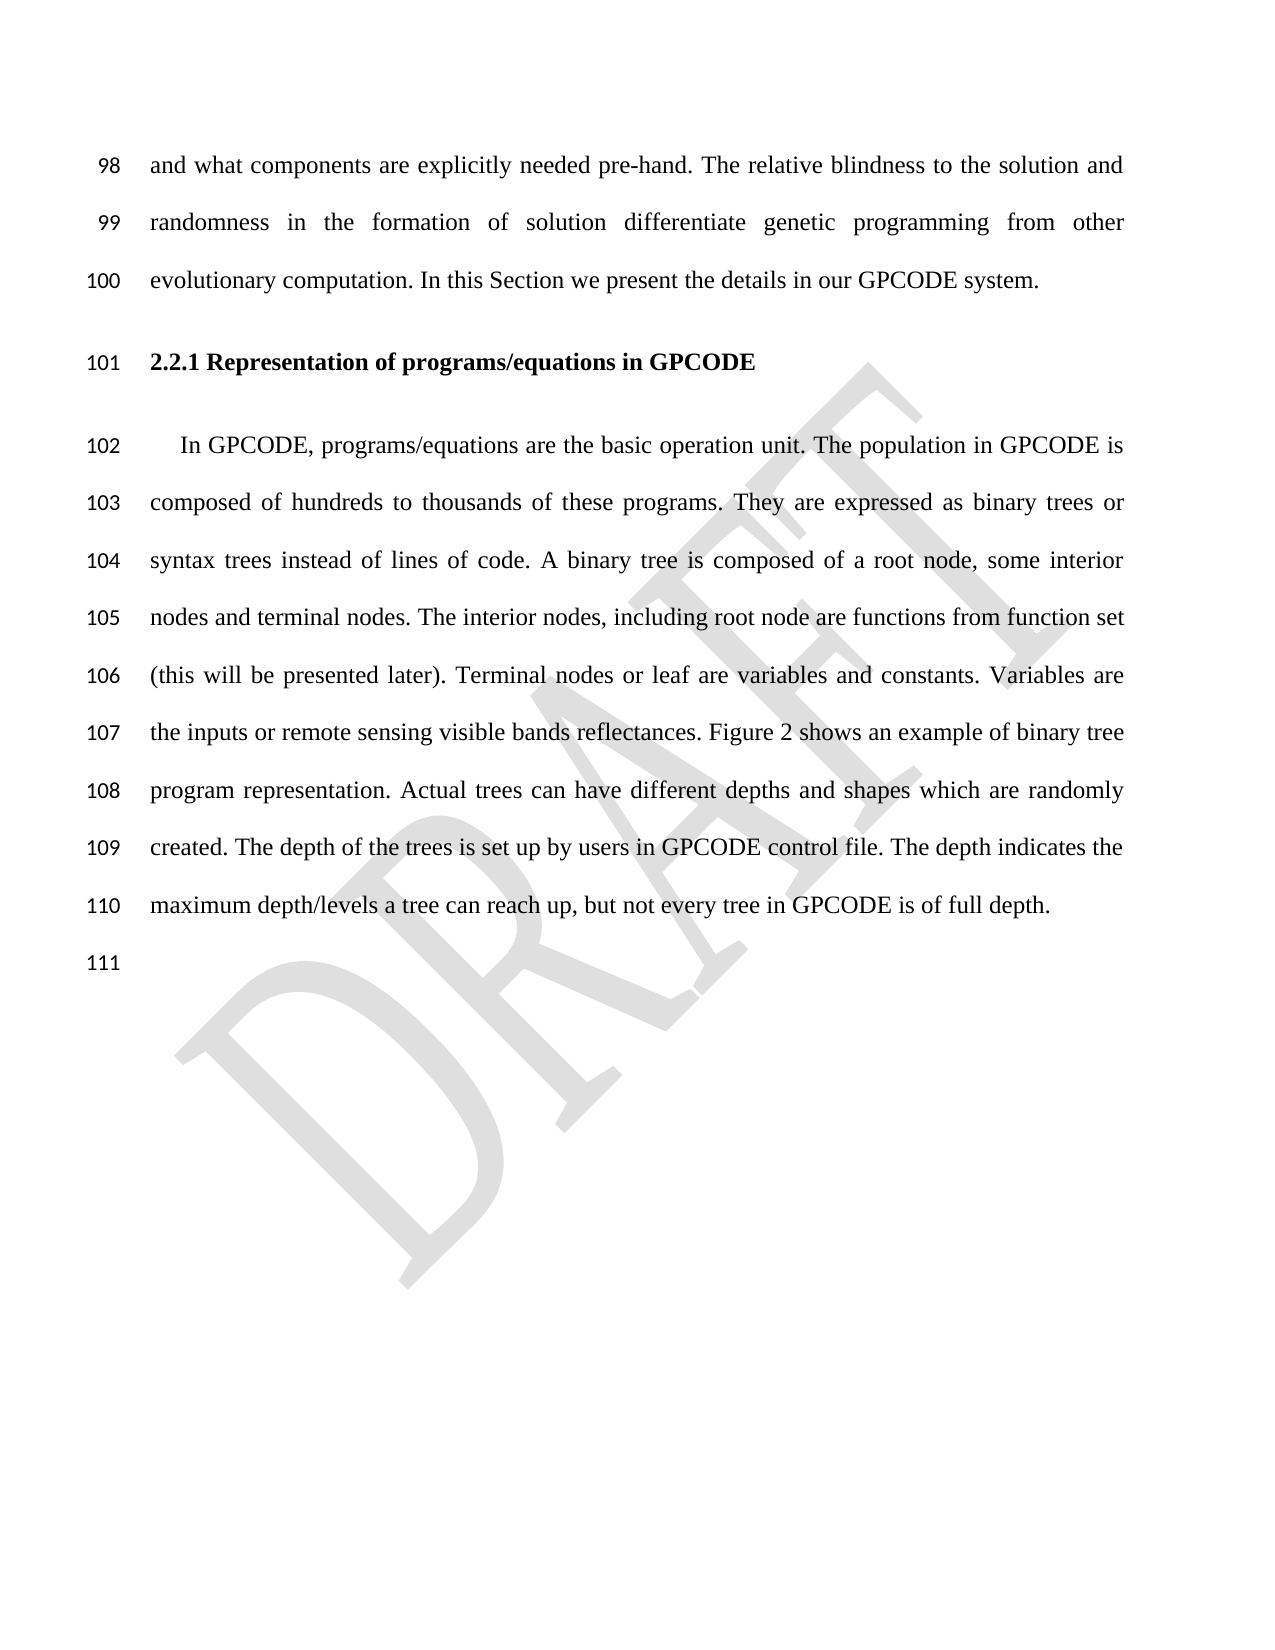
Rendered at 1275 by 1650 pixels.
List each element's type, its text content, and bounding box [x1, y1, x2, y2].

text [150, 150, 1125, 294]
text 2.2.1 Representation of programs/equations in GPCODE [150, 347, 1125, 376]
text In GPCODE, programs/equations are the basic operation unit. The population in GPCODE is composed of hundreds to thousands of these programs. They are expressed as binary trees or syntax trees instead of lines of code. A binary tree is composed of a root node, some interior nodes and terminal nodes. The interior nodes, including root node are functions from function set (this will be presented later). Terminal nodes or leaf are variables and constants. Variables are the inputs or remote sensing visible bands reflectances. Figure 2 shows an example of binary tree program representation. Actual trees can have different depths and shapes which are randomly created. The depth of the trees is set up by users in GPCODE control file. The depth indicates the maximum depth/levels a tree can reach up, but not every tree in GPCODE is of full depth. [150, 430, 1125, 919]
